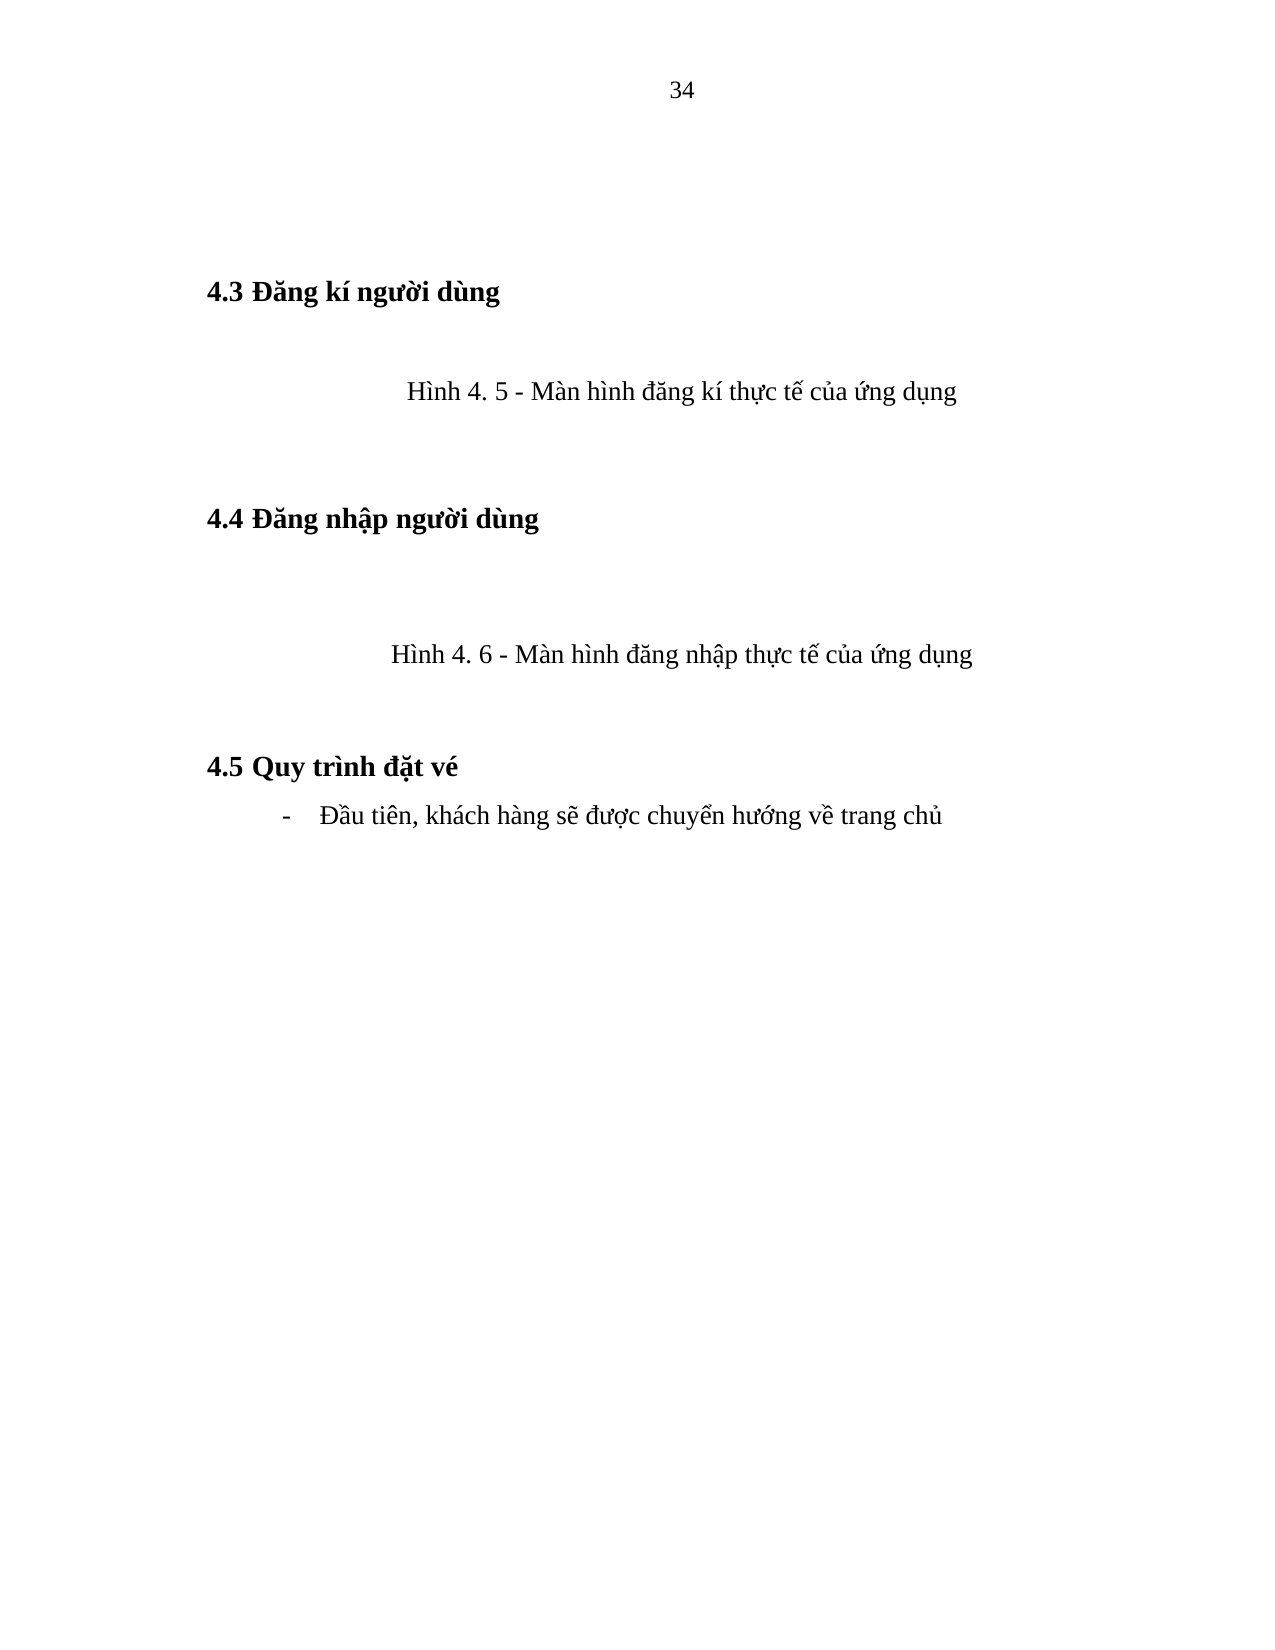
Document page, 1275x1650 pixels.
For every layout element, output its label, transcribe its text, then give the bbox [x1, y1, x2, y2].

list Đăng kí người dùng [207, 274, 1157, 308]
list Quy trình đặt vé [207, 749, 1157, 782]
list Đăng nhập người dùng [207, 502, 1157, 535]
text Hình 4. 5 - Màn hình đăng kí thực tế của ứng dụng [207, 375, 1157, 406]
text Hình 4. 6 - Màn hình đăng nhập thực tế của ứng dụng [207, 638, 1157, 669]
list Đầu tiên, khách hàng sẽ được chuyển hướng về trang chủ [282, 799, 1157, 830]
